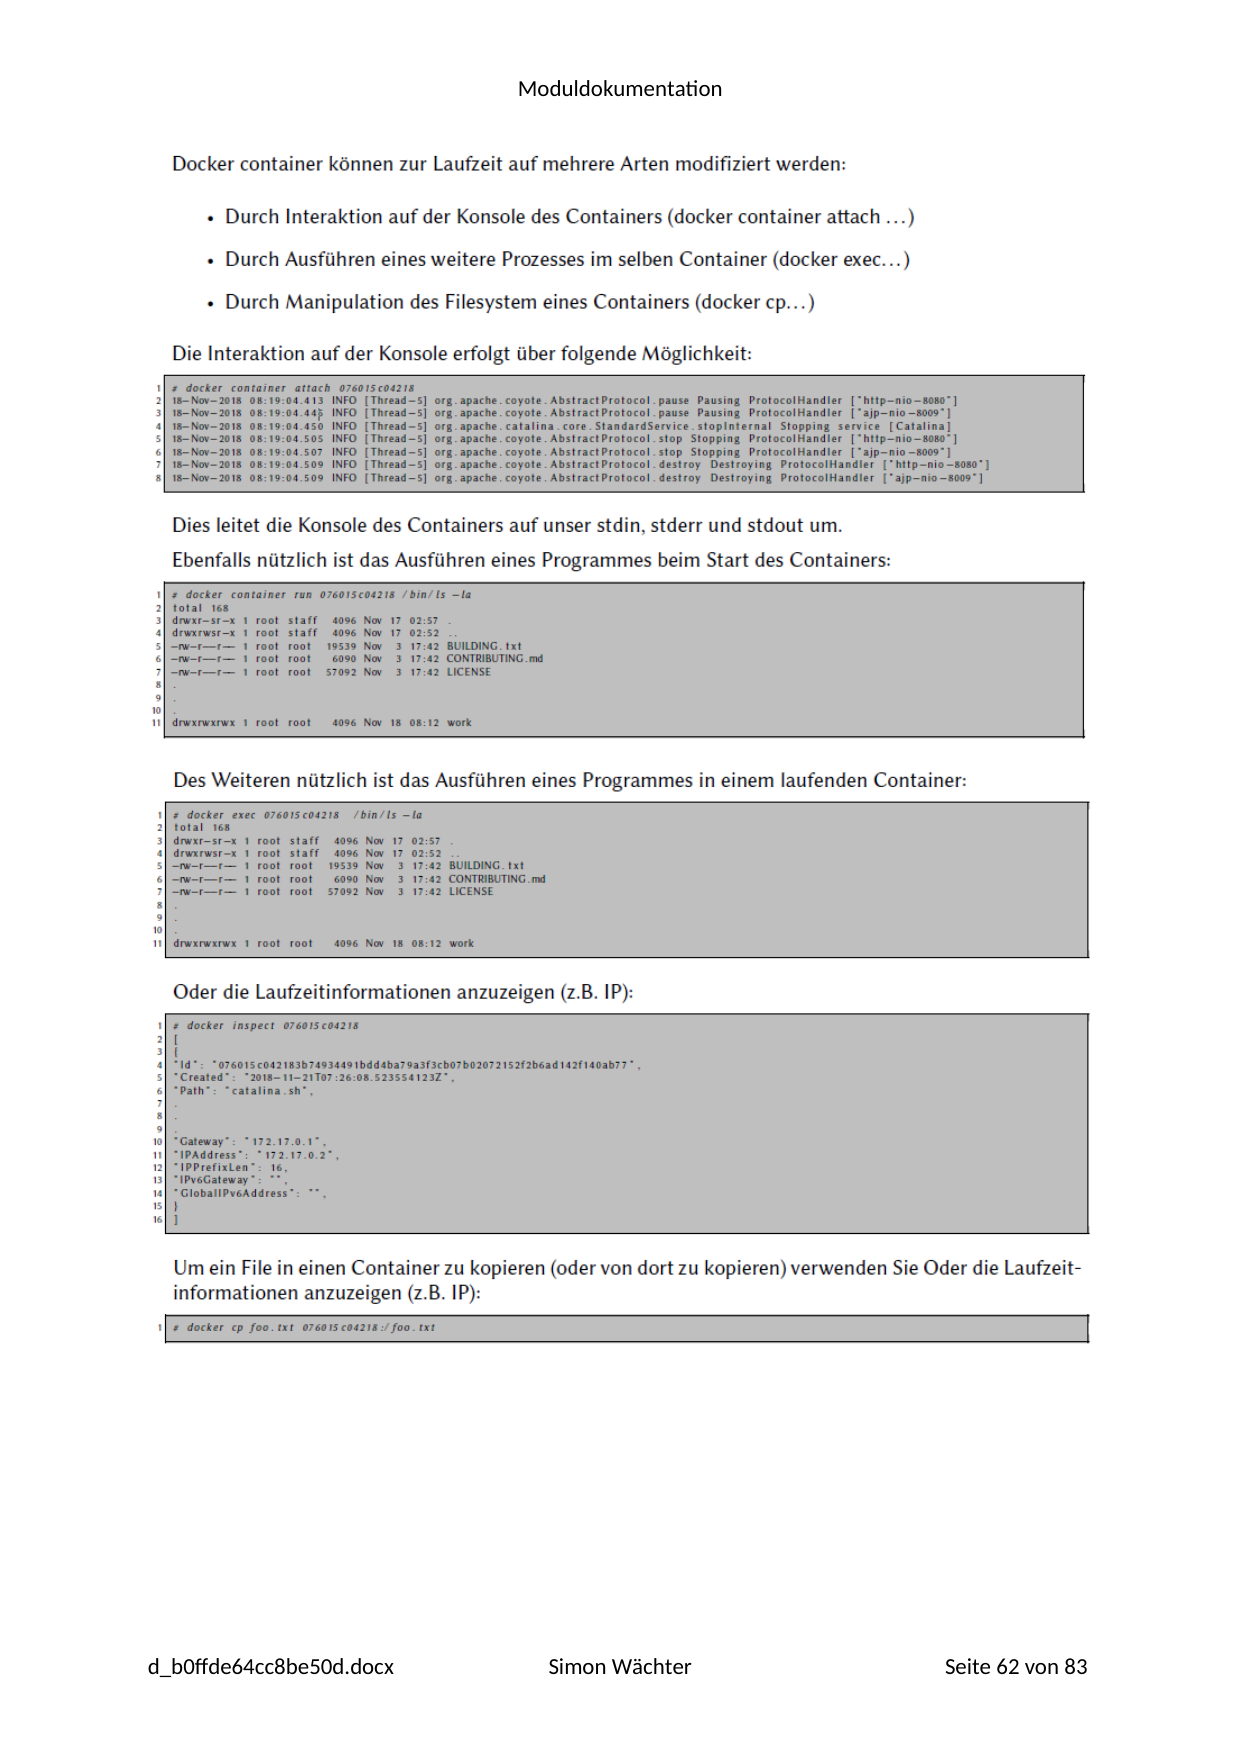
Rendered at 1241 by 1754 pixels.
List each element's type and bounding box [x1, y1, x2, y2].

picture [147, 761, 1093, 1349]
picture [147, 147, 1093, 743]
